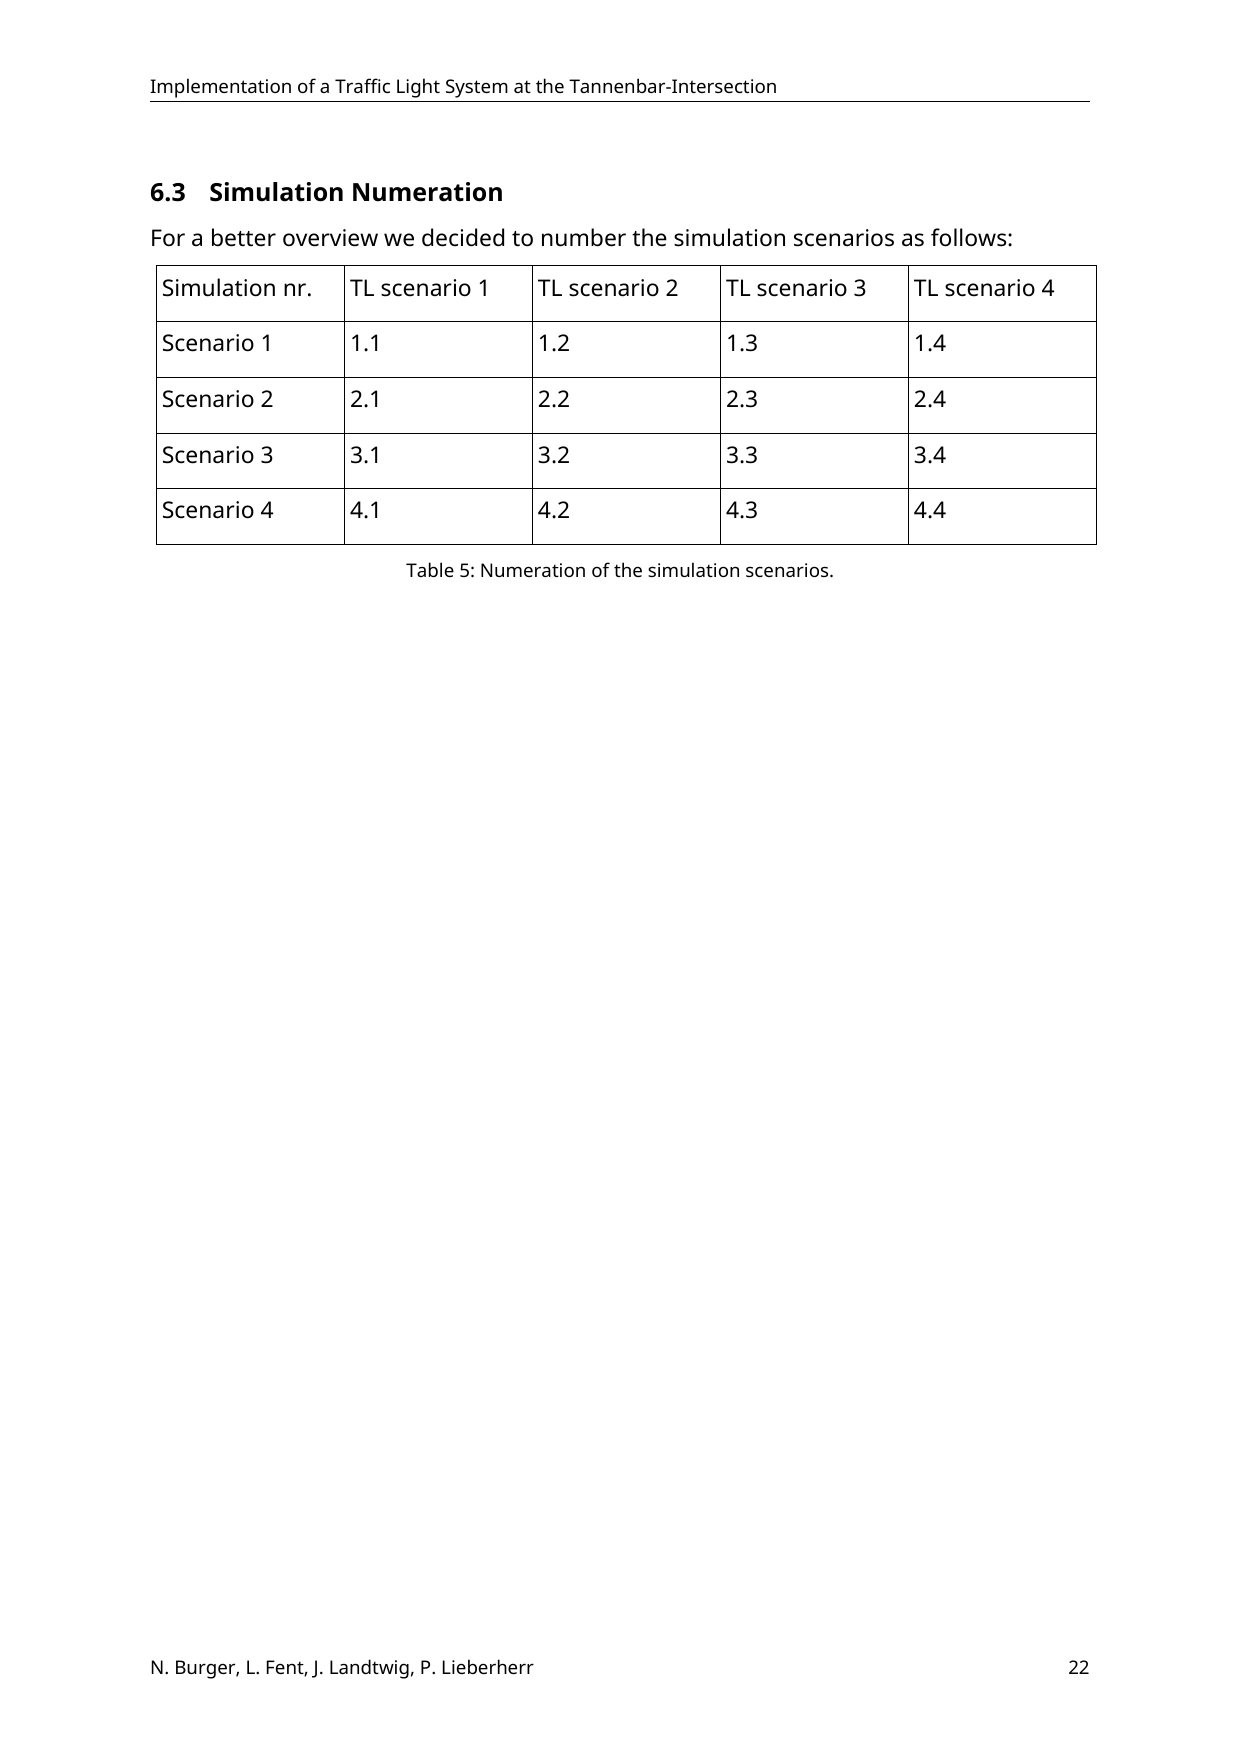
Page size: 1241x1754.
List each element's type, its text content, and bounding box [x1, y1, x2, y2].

table_cell 1.1 [345, 322, 532, 377]
text For a better overview we decided to number the simulation scenarios as follows: [150, 222, 1090, 253]
table_cell 3.4 [909, 434, 1096, 488]
table_cell Scenario 2 [157, 378, 344, 432]
table_header Simulation nr. [157, 266, 344, 321]
table_cell 2.4 [909, 378, 1096, 432]
table_cell 2.1 [345, 378, 532, 432]
text Table 5: Numeration of the simulation scenarios. [150, 557, 1090, 582]
table_header TL scenario 3 [721, 266, 908, 321]
table_cell 1.2 [533, 322, 720, 377]
table_header TL scenario 1 [345, 266, 532, 321]
table_cell 4.4 [909, 489, 1096, 544]
table_header TL scenario 2 [533, 266, 720, 321]
table_cell 4.2 [533, 489, 720, 544]
table_cell Scenario 3 [157, 434, 344, 488]
table_cell Scenario 4 [157, 489, 344, 544]
table_cell 2.2 [533, 378, 720, 432]
table_cell Scenario 1 [157, 322, 344, 377]
table_cell 1.3 [721, 322, 908, 377]
table_cell 1.4 [909, 322, 1096, 377]
table_cell 3.3 [721, 434, 908, 488]
table_cell 4.1 [345, 489, 532, 544]
table_header TL scenario 4 [909, 266, 1096, 321]
table_cell 2.3 [721, 378, 908, 432]
subtitle Simulation Numeration [150, 175, 1090, 209]
table_cell 4.3 [721, 489, 908, 544]
table_cell 3.1 [345, 434, 532, 488]
table_cell 3.2 [533, 434, 720, 488]
